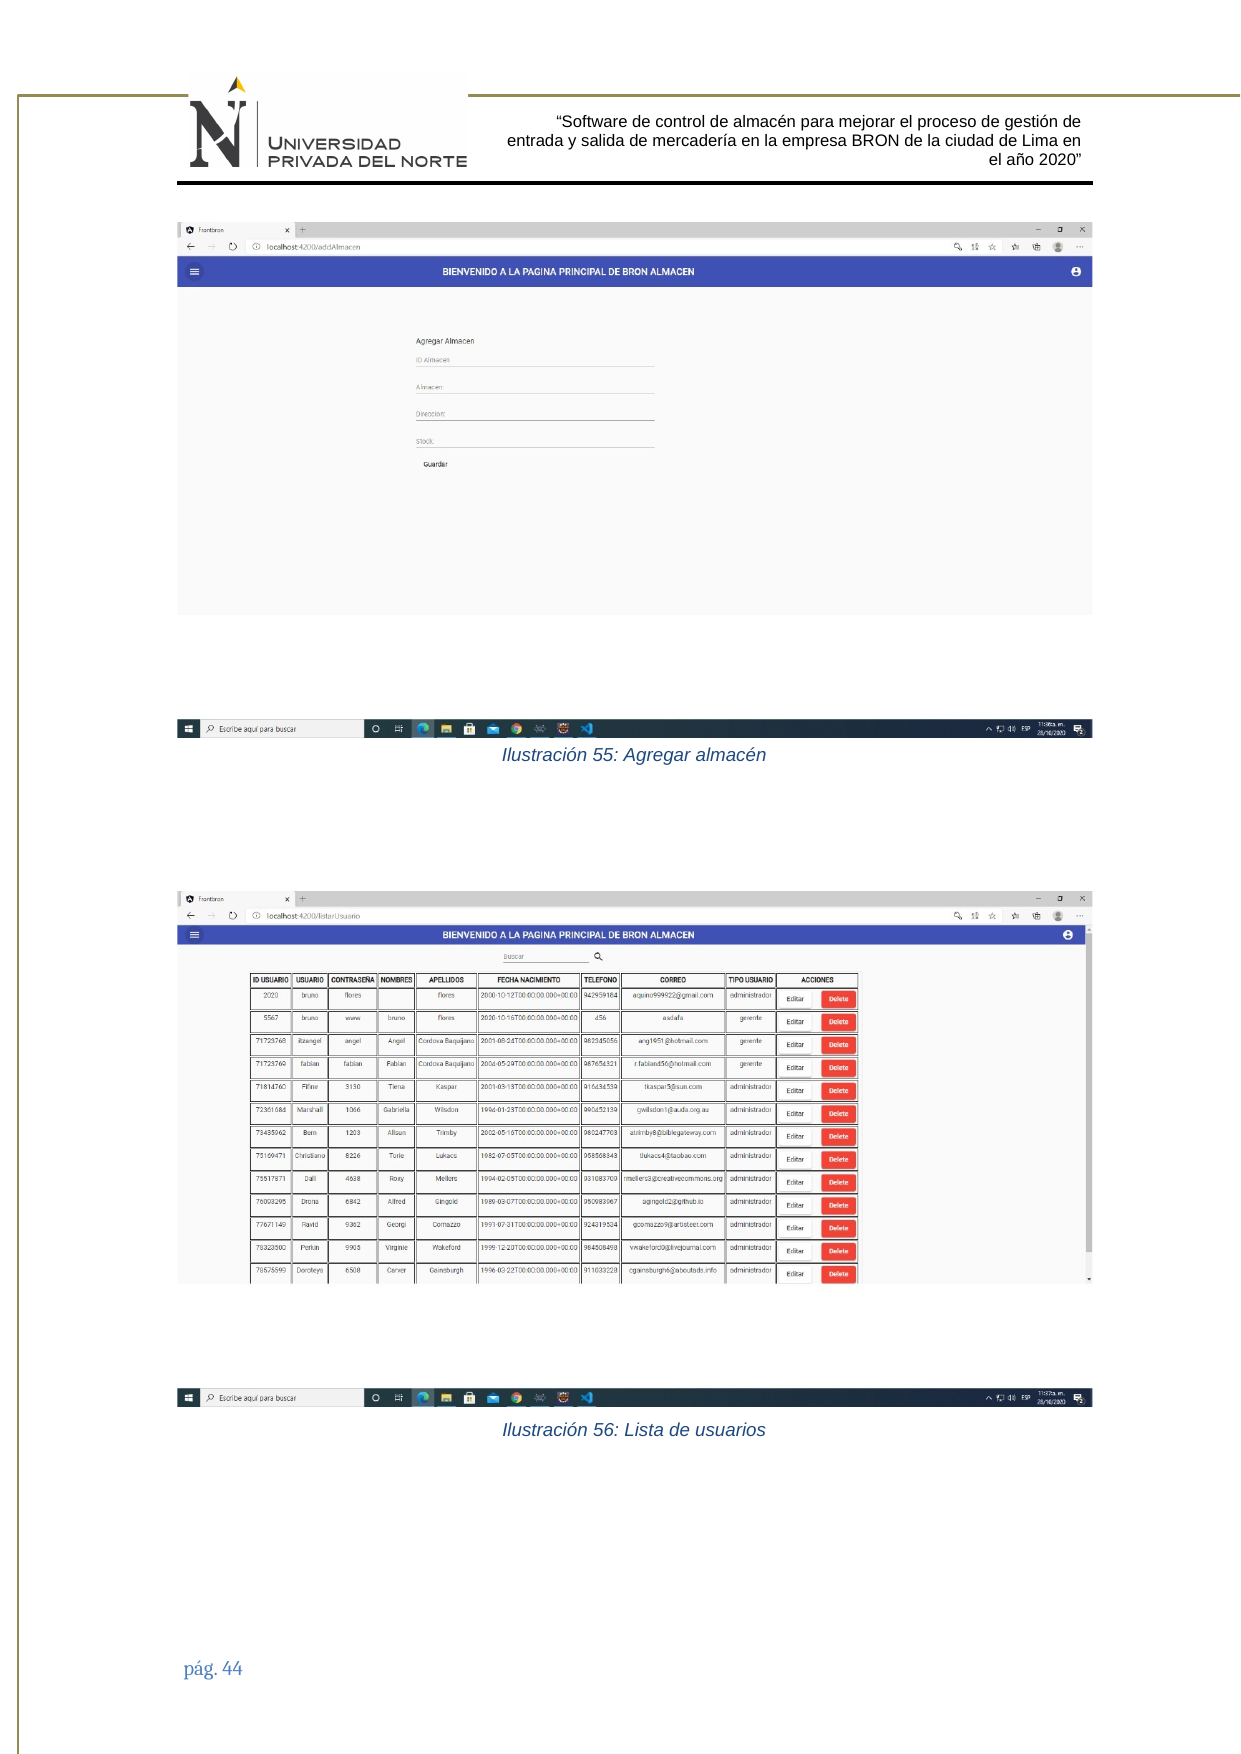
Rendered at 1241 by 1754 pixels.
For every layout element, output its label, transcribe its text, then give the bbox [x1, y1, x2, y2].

picture [188, 73, 469, 169]
picture [177, 222, 1093, 738]
picture [177, 891, 1093, 1407]
